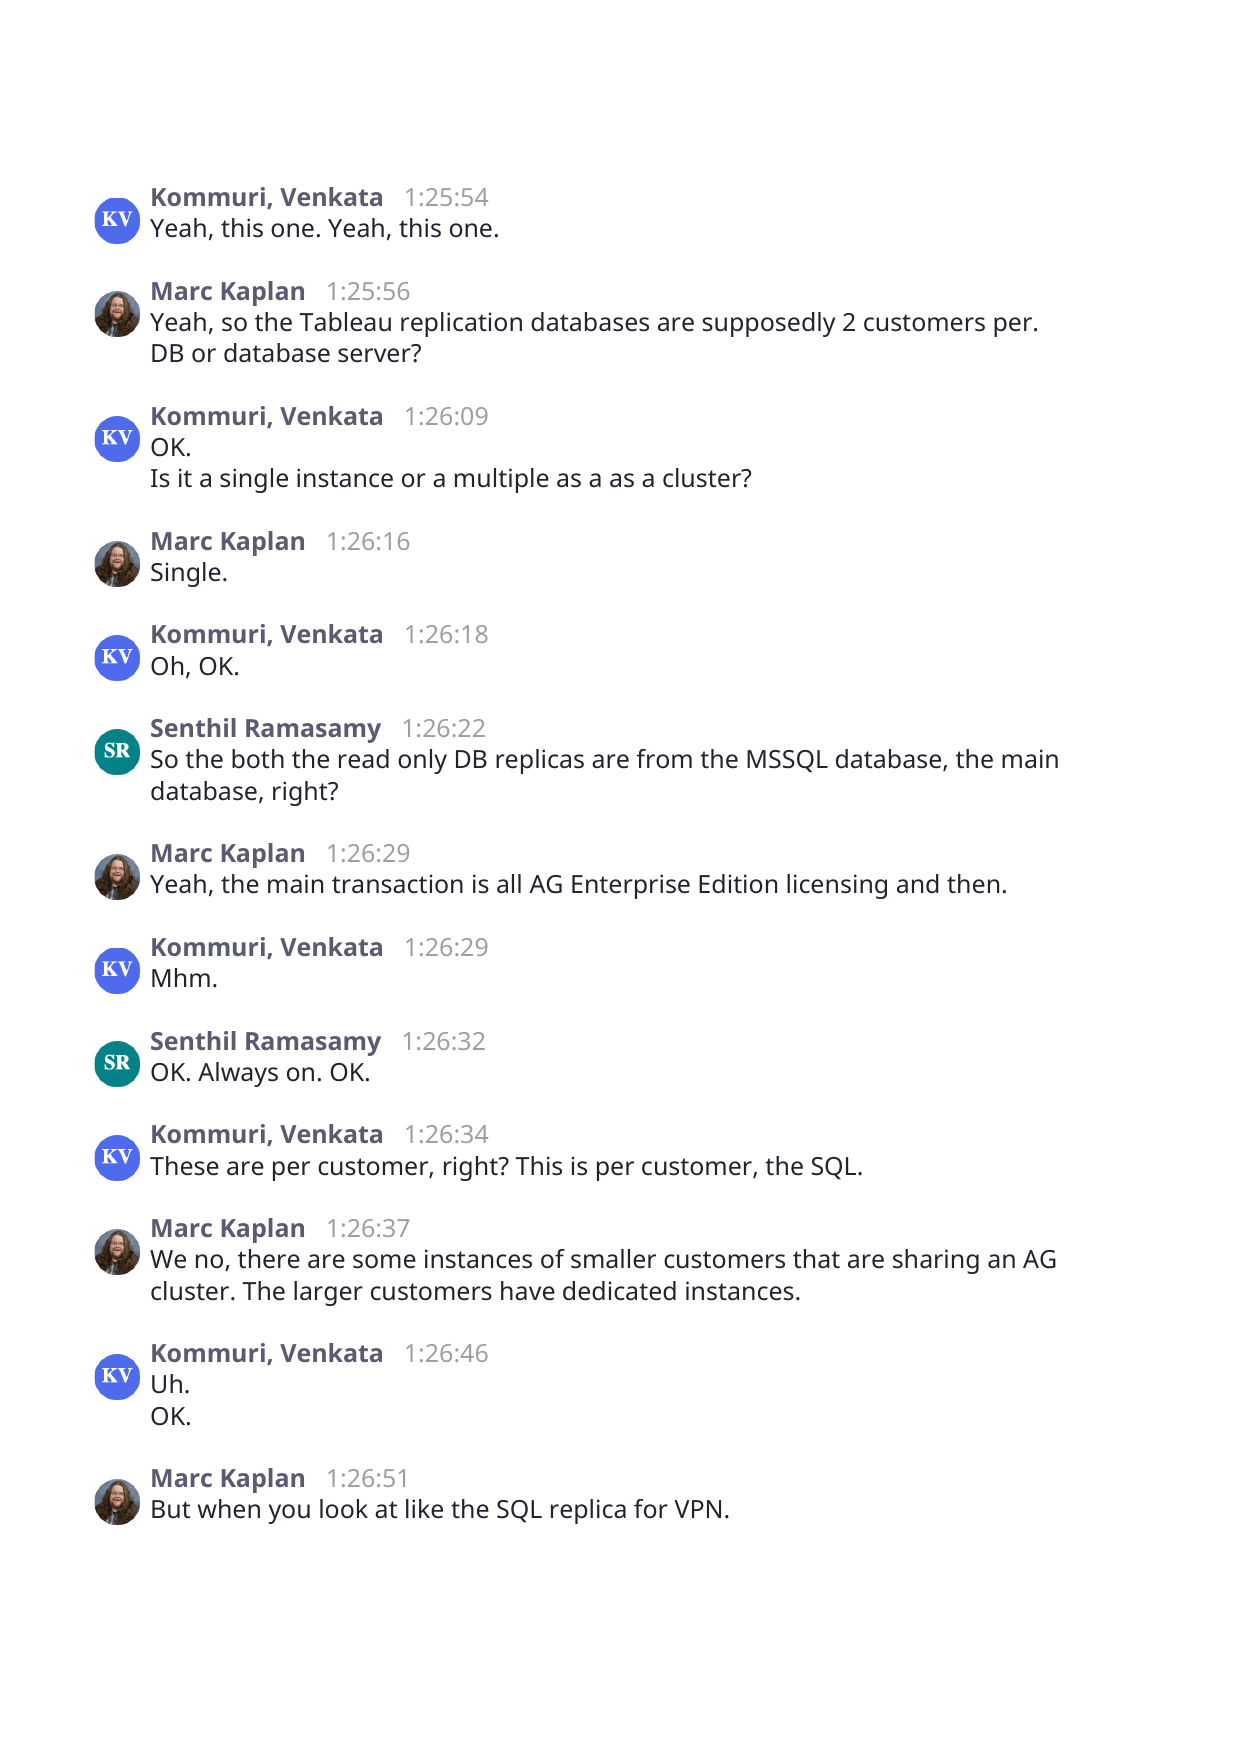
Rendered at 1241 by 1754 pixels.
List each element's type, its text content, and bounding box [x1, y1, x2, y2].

text Kommuri, Venkata 1:26:34 These are per customer, right? This is per customer, the SQL. [150, 1087, 1090, 1181]
text Senthil Ramasamy 1:26:32 OK. Always on. OK. [150, 994, 1090, 1087]
picture [94, 635, 140, 681]
text Kommuri, Venkata 1:26:29 Mhm. [150, 900, 1090, 994]
text Senthil Ramasamy 1:26:22 So the both the read only DB replicas are from the MSSQL database, the main database, right? [150, 681, 1090, 806]
picture [94, 541, 140, 587]
picture [94, 416, 140, 462]
picture [94, 948, 140, 994]
text Kommuri, Venkata 1:26:09 OK. Is it a single instance or a multiple as a as a cluster? [150, 369, 1090, 494]
text Kommuri, Venkata 1:26:18 Oh, OK. [150, 587, 1090, 681]
text Marc Kaplan 1:25:56 Yeah, so the Tableau replication databases are supposedly 2 customers per. DB or database server? [150, 244, 1090, 369]
picture [94, 1479, 140, 1525]
picture [94, 1135, 140, 1181]
picture [94, 198, 140, 244]
picture [94, 729, 140, 775]
text Marc Kaplan 1:26:37 We no, there are some instances of smaller customers that are sharing an AG cluster. The larger customers have dedicated instances. [150, 1181, 1090, 1306]
picture [94, 1041, 140, 1087]
text Marc Kaplan 1:26:16 Single. [150, 494, 1090, 587]
text Marc Kaplan 1:26:51 But when you look at like the SQL replica for VPN. [150, 1431, 1090, 1525]
picture [94, 1354, 140, 1400]
text Kommuri, Venkata 1:25:54 Yeah, this one. Yeah, this one. [150, 150, 1090, 244]
text Marc Kaplan 1:26:29 Yeah, the main transaction is all AG Enterprise Edition licensing and then. [150, 806, 1090, 900]
picture [94, 291, 140, 337]
text Kommuri, Venkata 1:26:46 Uh. OK. [150, 1306, 1090, 1431]
picture [94, 1229, 140, 1275]
picture [94, 854, 140, 900]
